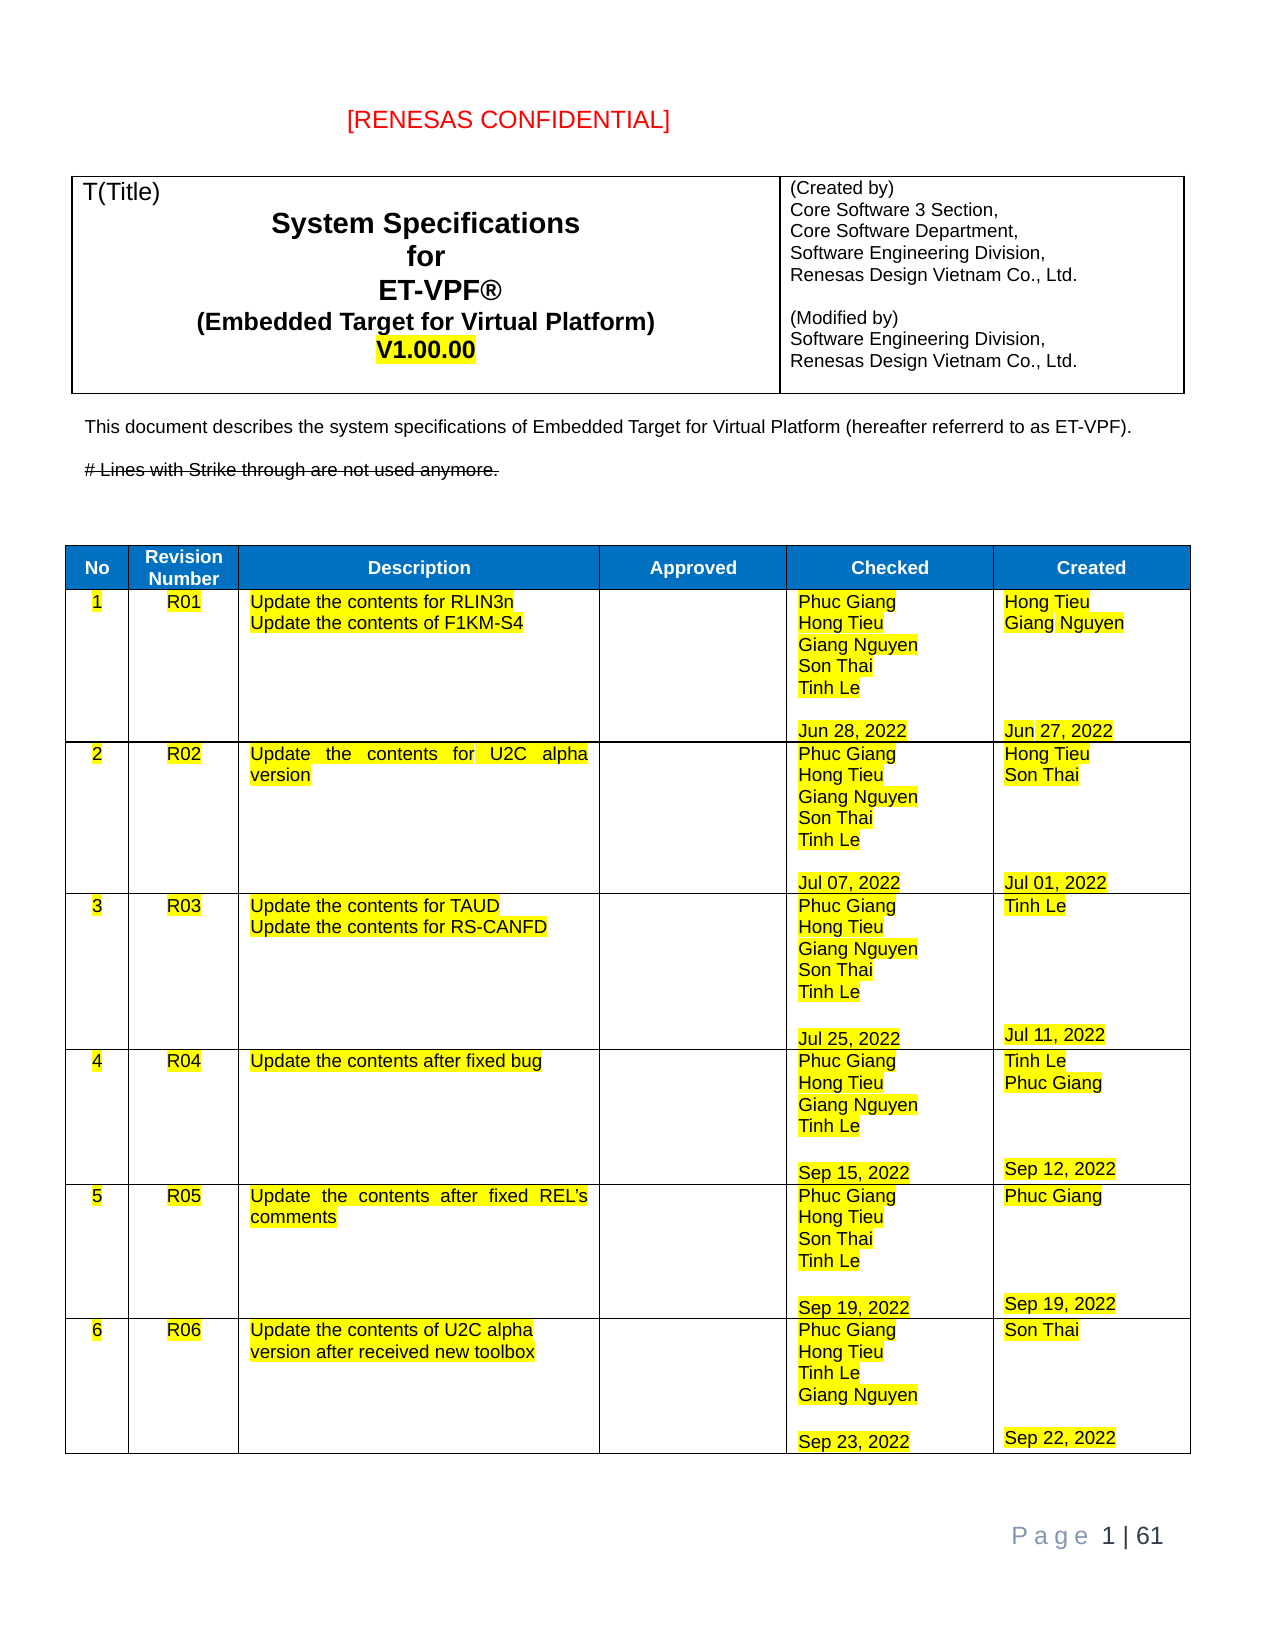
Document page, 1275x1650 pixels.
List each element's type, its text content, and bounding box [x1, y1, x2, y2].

table_header Checked [787, 546, 993, 589]
text # Lines with Strike through are not used anymore. [84, 459, 1191, 481]
table_cell [600, 894, 786, 1049]
table_cell Phuc Giang Sep 19, 2022 [994, 1185, 1190, 1318]
table_cell Phuc Giang Hong Tieu Giang Nguyen Tinh Le Sep 15, 2022 [787, 1050, 993, 1184]
table_cell 2 [66, 743, 128, 893]
table_header No [66, 546, 128, 589]
table_cell [600, 743, 786, 893]
table_cell Update the contents after fixed REL’s comments [239, 1185, 599, 1318]
table_cell R05 [129, 1185, 238, 1318]
table_cell Phuc Giang Hong Tieu Giang Nguyen Son Thai Tinh Le Jul 07, 2022 [787, 743, 993, 893]
table_header Revision Number [129, 546, 238, 589]
table_cell Son Thai Sep 22, 2022 [994, 1319, 1190, 1452]
table_cell 1 [66, 590, 128, 741]
table_cell Tinh Le Jul 11, 2022 [994, 894, 1190, 1049]
table_cell R02 [129, 743, 238, 893]
table_cell [600, 590, 786, 741]
table_header Approved [600, 546, 786, 589]
table_cell Update the contents for U2C alpha version [239, 743, 599, 893]
table_cell R03 [129, 894, 238, 1049]
table_cell R01 [129, 590, 238, 741]
table_cell Update the contents after fixed bug [239, 1050, 599, 1184]
table_cell Hong Tieu Giang Nguyen Jun 27, 2022 [994, 590, 1190, 741]
table_cell 3 [66, 894, 128, 1049]
table_header T(Title) System Specifications for ET-VPF® (Embedded Target for Virtual Platform) V1.00.00 [73, 177, 779, 393]
table_cell [600, 1185, 786, 1318]
table_cell [600, 1050, 786, 1184]
table_cell R04 [129, 1050, 238, 1184]
table_cell Phuc Giang Hong Tieu Giang Nguyen Son Thai Tinh Le Jul 25, 2022 [787, 894, 993, 1049]
table_cell 6 [66, 1319, 128, 1452]
table_cell Update the contents of U2C alpha version after received new toolbox [239, 1319, 599, 1452]
table_cell Phuc Giang Hong Tieu Tinh Le Giang Nguyen Sep 23, 2022 [787, 1319, 993, 1452]
text This document describes the system specifications of Embedded Target for Virtual Platform (hereafter referrerd to as ET-VPF). [84, 416, 1191, 437]
table_header (Created by) Core Software 3 Section, Core Software Department, Software Engineering Division, Renesas Design Vietnam Co., Ltd. (Modified by) Software Engineering Division, Renesas Design Vietnam Co., Ltd. [781, 177, 1183, 393]
table_cell Phuc Giang Hong Tieu Giang Nguyen Son Thai Tinh Le Jun 28, 2022 [787, 590, 993, 741]
table_header Description [239, 546, 599, 589]
table_cell Update the contents for RLIN3n Update the contents of F1KM-S4 [239, 590, 599, 741]
table_cell [600, 1319, 786, 1452]
table_cell R06 [129, 1319, 238, 1452]
table_cell Tinh Le Phuc Giang Sep 12, 2022 [994, 1050, 1190, 1184]
table_cell 5 [66, 1185, 128, 1318]
table_cell 4 [66, 1050, 128, 1184]
table_cell Update the contents for TAUD Update the contents for RS-CANFD [239, 894, 599, 1049]
table_cell Hong Tieu Son Thai Jul 01, 2022 [994, 743, 1190, 893]
table_header Created [994, 546, 1190, 589]
table_cell Phuc Giang Hong Tieu Son Thai Tinh Le Sep 19, 2022 [787, 1185, 993, 1318]
